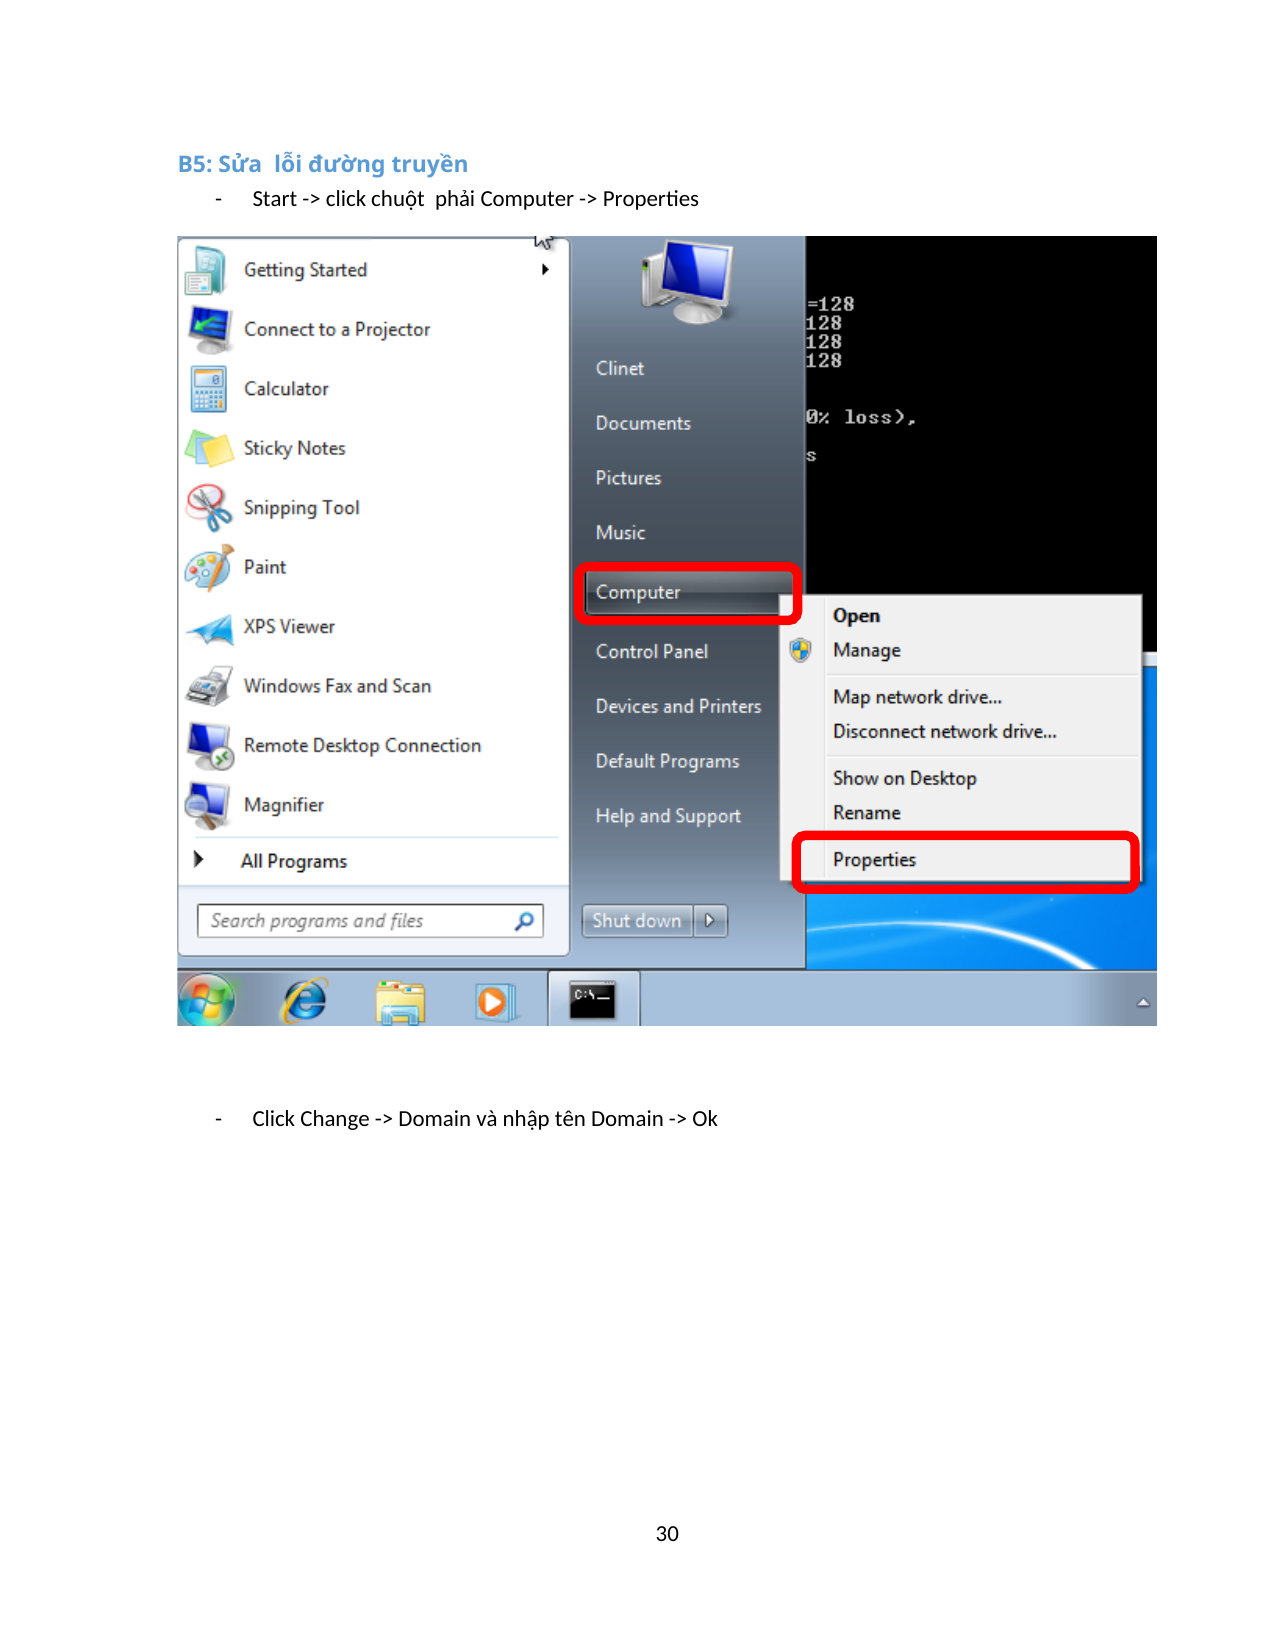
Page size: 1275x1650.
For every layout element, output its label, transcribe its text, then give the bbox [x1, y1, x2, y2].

list Click Change -> Domain và nhập tên Domain -> Ok [215, 1104, 1157, 1132]
subtitle B5: Sửa lỗi đường truyền [177, 148, 1157, 179]
picture [177, 236, 1157, 1026]
list Start -> click chuột phải Computer -> Properties [215, 184, 1157, 212]
